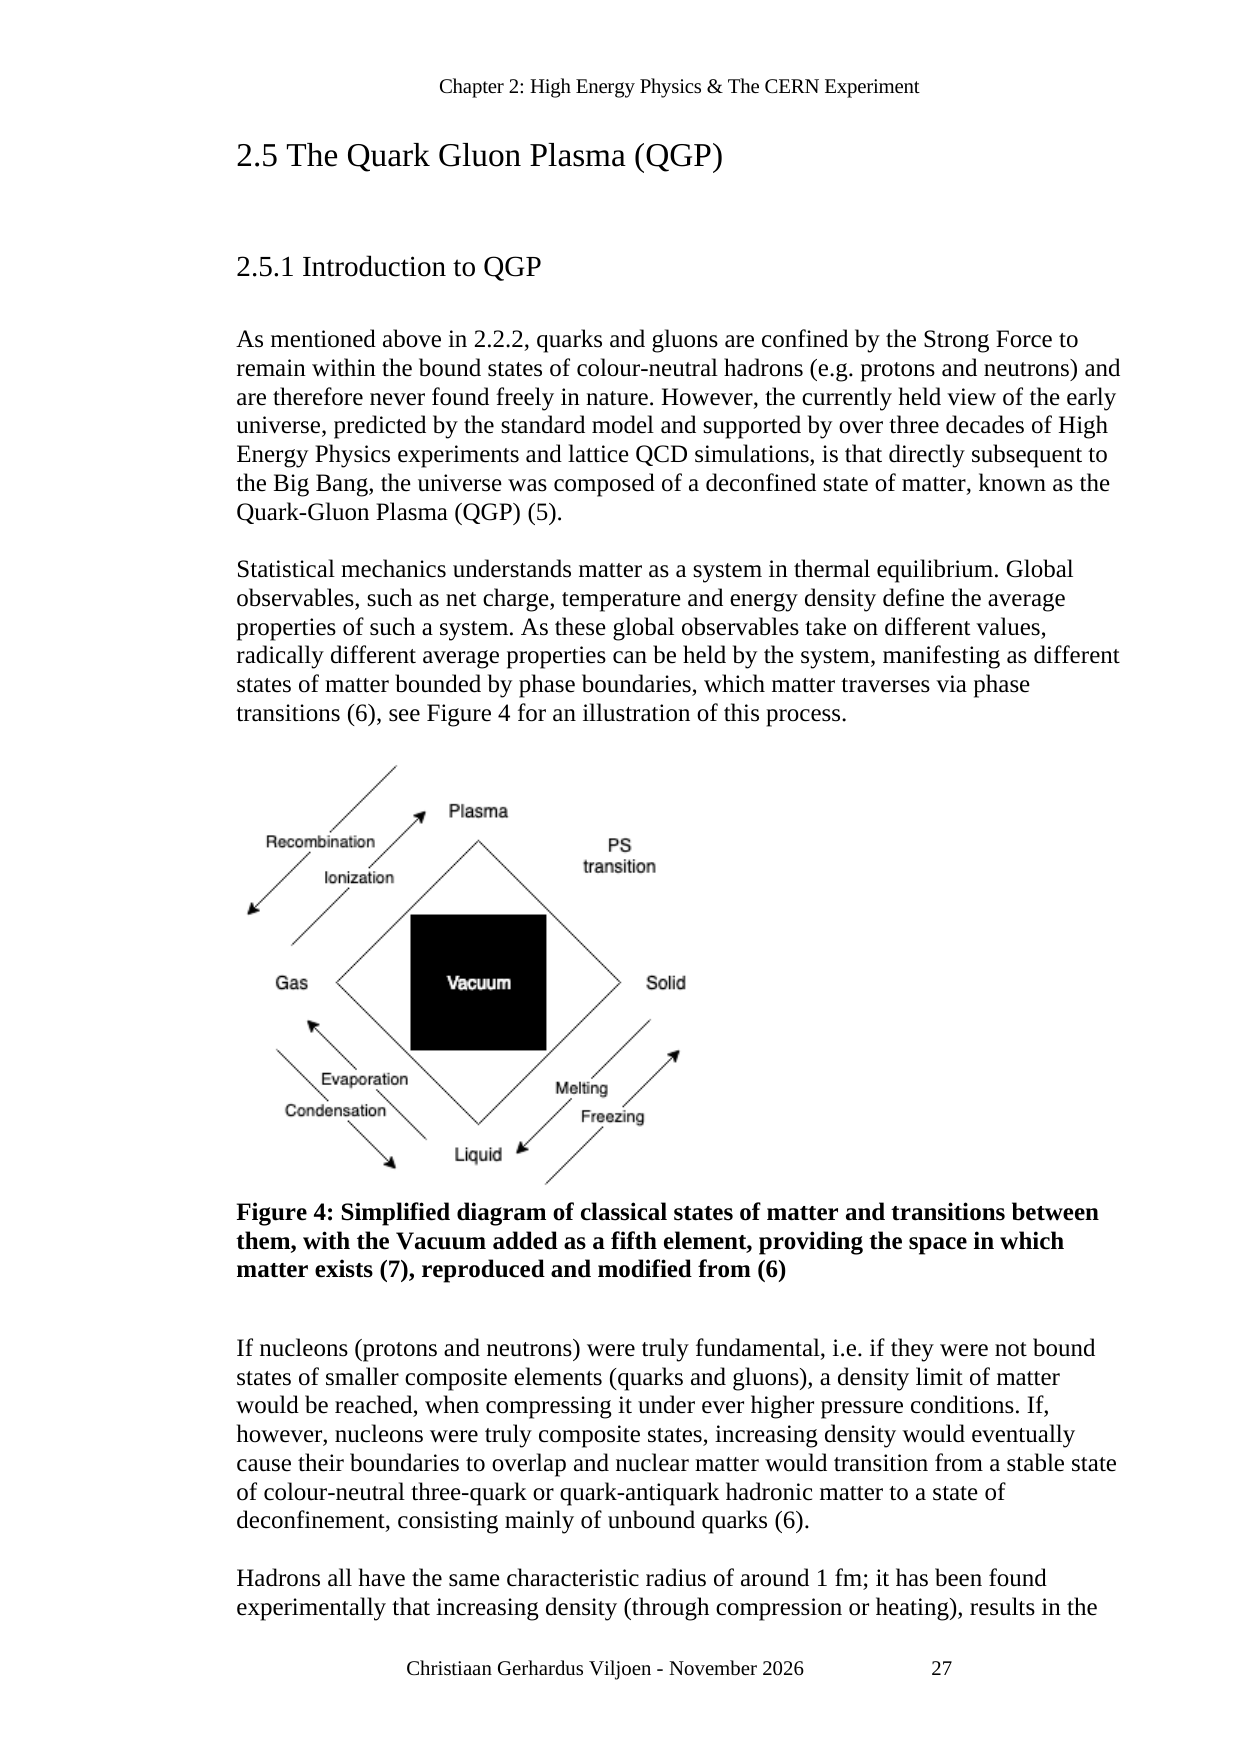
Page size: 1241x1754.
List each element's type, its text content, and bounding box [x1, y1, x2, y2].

picture [236, 755, 696, 1197]
text Statistical mechanics understands matter as a system in thermal equilibrium. Global observables, such as net charge, temperature and energy density define the average properties of such a system. As these global observables take on different values, radically different average properties can be held by the system, manifesting as different states of matter bounded by phase boundaries, which matter traverses via phase transitions, see Figure 4 for an illustration of this process. [236, 554, 1122, 727]
subtitle The Quark Gluon Plasma (QGP) [236, 135, 1122, 174]
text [236, 1563, 1122, 1620]
text If nucleons (protons and neutrons) were truly fundamental, i.e. if they were not bound states of smaller composite elements (quarks and gluons), a density limit of matter would be reached, when compressing it under ever higher pressure conditions. If, however, nucleons were truly composite states, increasing density would eventually cause their boundaries to overlap and nuclear matter would transition from a stable state of colour-neutral three-quark or quark-antiquark hadronic matter to a state of deconfinement, consisting mainly of unbound quarks . [236, 1333, 1122, 1534]
text As mentioned above in 2.2.2, quarks and gluons are confined by the Strong Force to remain within the bound states of colour-neutral hadrons (e.g. protons and neutrons) and are therefore never found freely in nature. However, the currently held view of the early universe, predicted by the standard model and supported by over three decades of High Energy Physics experiments and lattice QCD simulations, is that directly subsequent to the Big Bang, the universe was composed of a deconfined state of matter, known as the Quark-Gluon Plasma (QGP) . [236, 324, 1122, 526]
text Figure 4: Simplified diagram of classical states of matter and transitions between them, with the Vacuum added as a fifth element, providing the space in which matter exists , reproduced and modified from [236, 1197, 1122, 1283]
subtitle Introduction to QGP [236, 249, 1122, 283]
